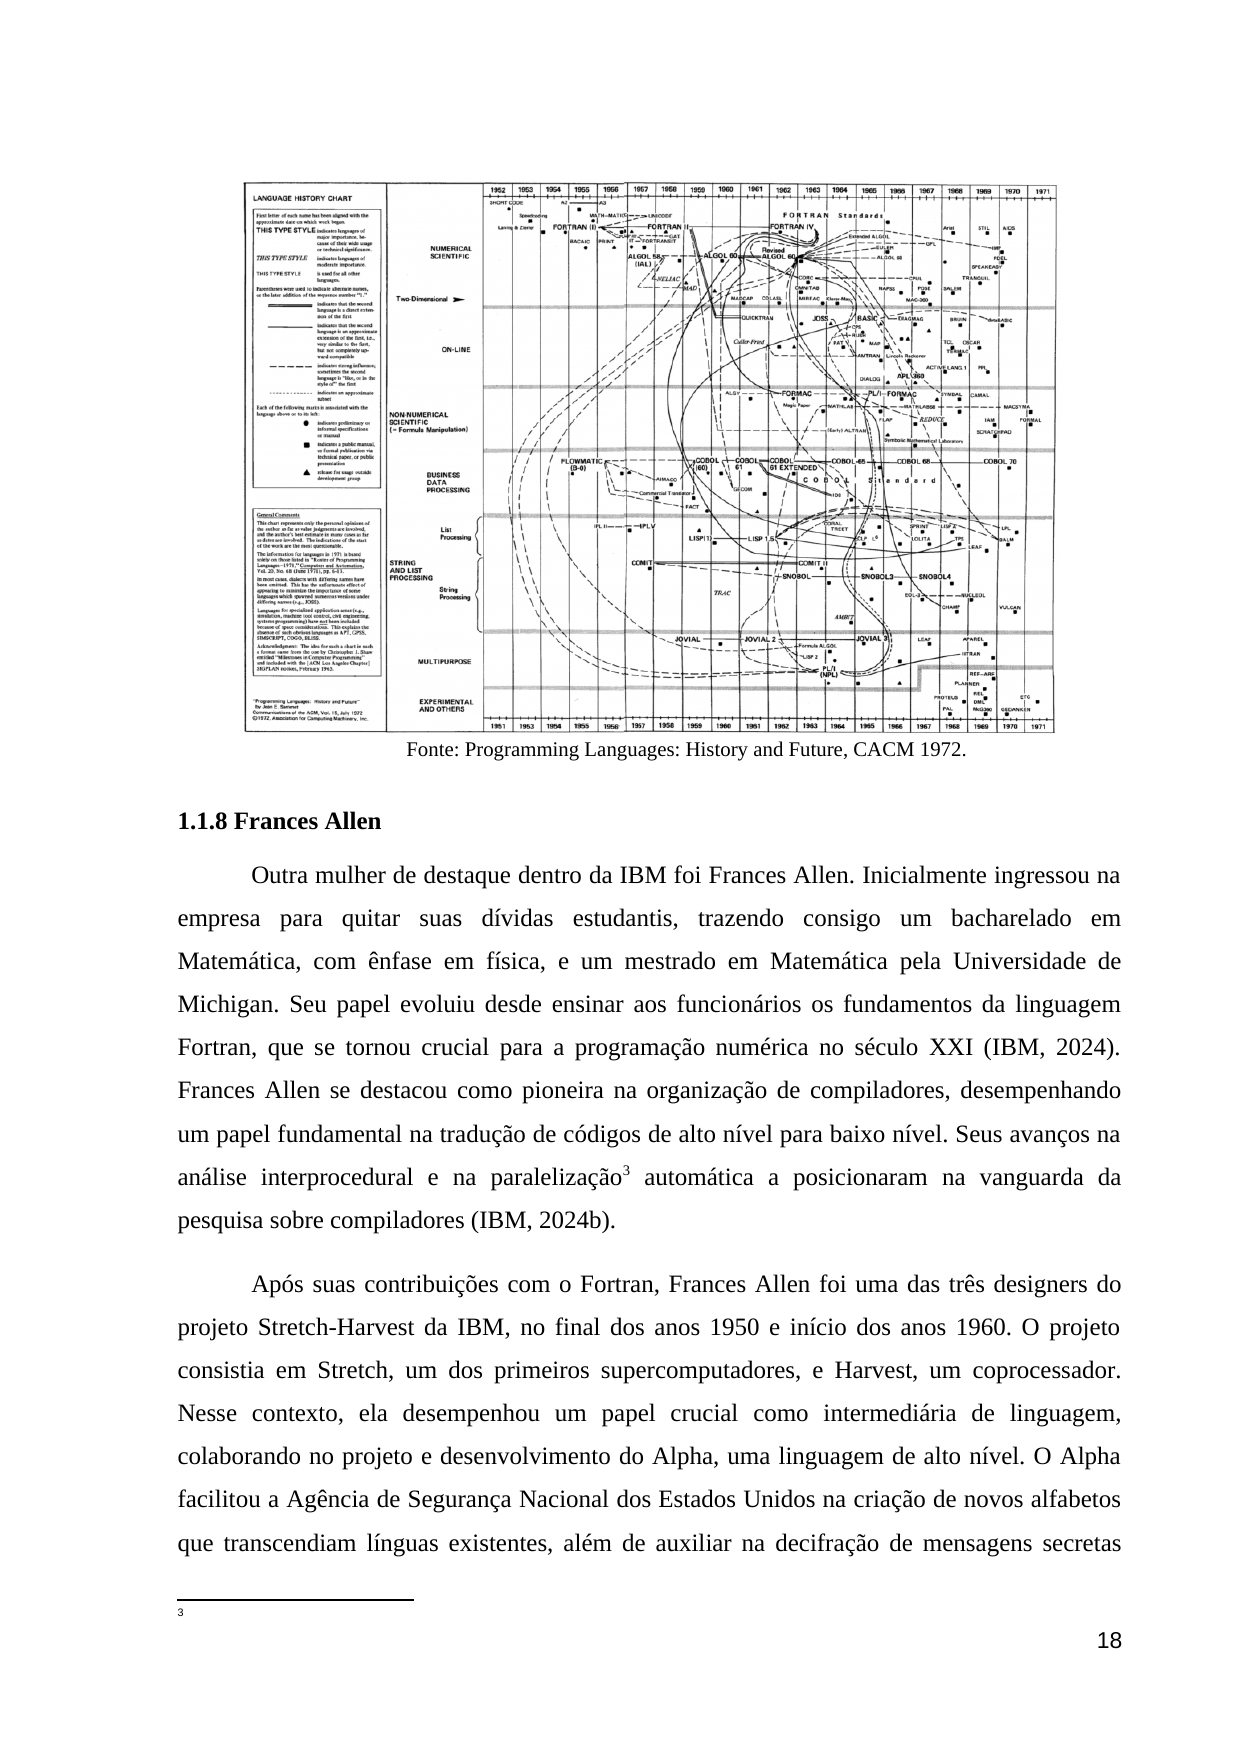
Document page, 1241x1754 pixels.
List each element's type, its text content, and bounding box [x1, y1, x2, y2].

text Outra mulher de destaque dentro da IBM foi Frances Allen. Inicialmente ingressou na empresa para quitar suas dívidas estudantis, trazendo consigo um bacharelado em Matemática, com ênfase em física, e um mestrado em Matemática pela Universidade de Michigan. Seu papel evoluiu desde ensinar aos funcionários os fundamentos da linguagem Fortran, que se tornou crucial para a programação numérica no século XXI (IBM, 2024). Frances Allen se destacou como pioneira na organização de compiladores, desempenhando um papel fundamental na tradução de códigos de alto nível para baixo nível. Seus avanços na análise interprocedural e na paralelização automática a posicionaram na vanguarda da pesquisa sobre compiladores (IBM, 2024b). [177, 860, 1122, 1234]
subtitle 1.1.8 Frances Allen [177, 806, 1122, 835]
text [177, 1269, 1122, 1556]
picture [238, 177, 1061, 737]
